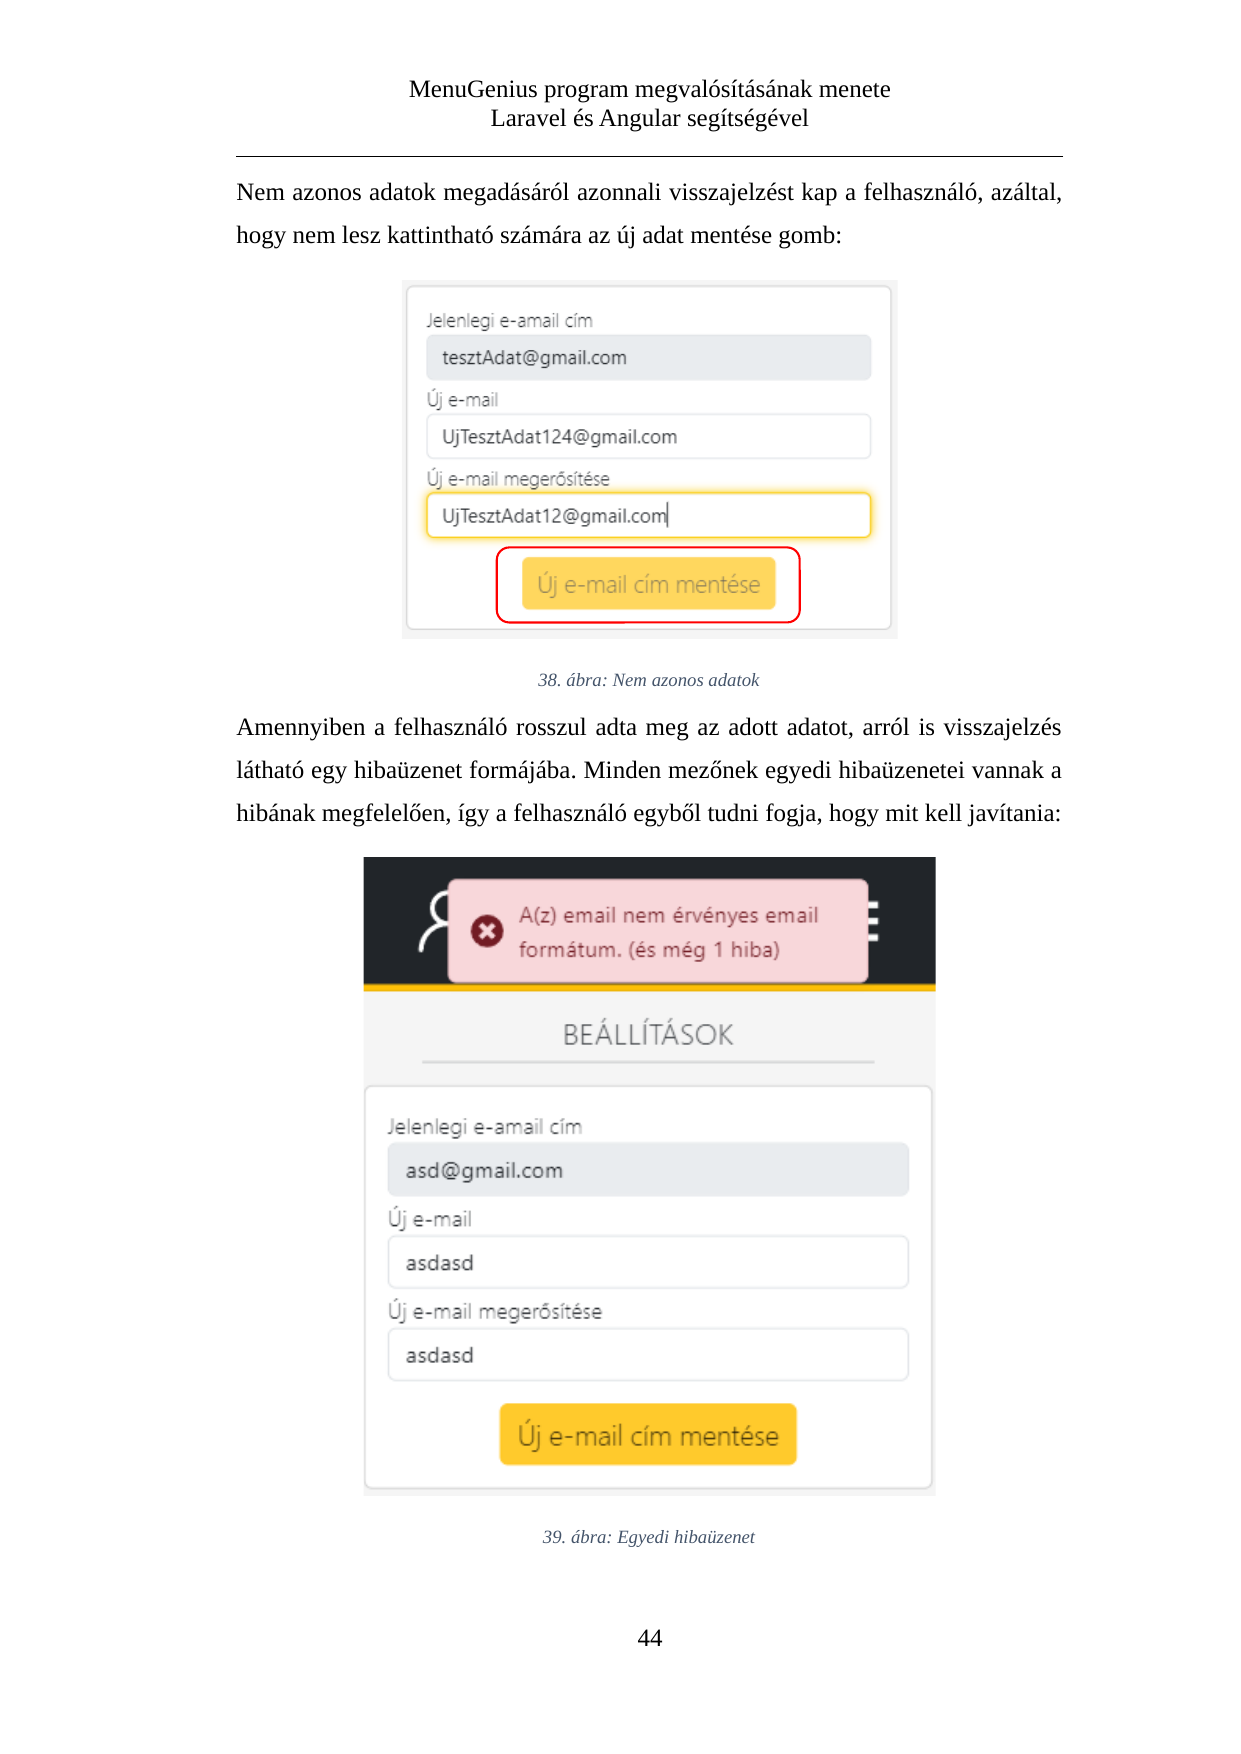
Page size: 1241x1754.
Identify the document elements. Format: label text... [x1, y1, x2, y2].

picture [401, 280, 898, 639]
text 38. ábra: Nem azonos adatok [236, 669, 1063, 691]
text 39. ábra: Egyedi hibaüzenet [236, 1526, 1063, 1548]
text Amennyiben a felhasználó rosszul adta meg az adott adatot, arról is visszajelzés látható egy hibaüzenet formájába. Minden mezőnek egyedi hibaüzenetei vannak a hibának megfelelően, így a felhasználó egyből tudni fogja, hogy mit kell javítania: [236, 712, 1063, 827]
picture [363, 857, 936, 1496]
text Nem azonos adatok megadásáról azonnali visszajelzést kap a felhasználó, azáltal, hogy nem lesz kattintható számára az új adat mentése gomb: [236, 177, 1063, 249]
